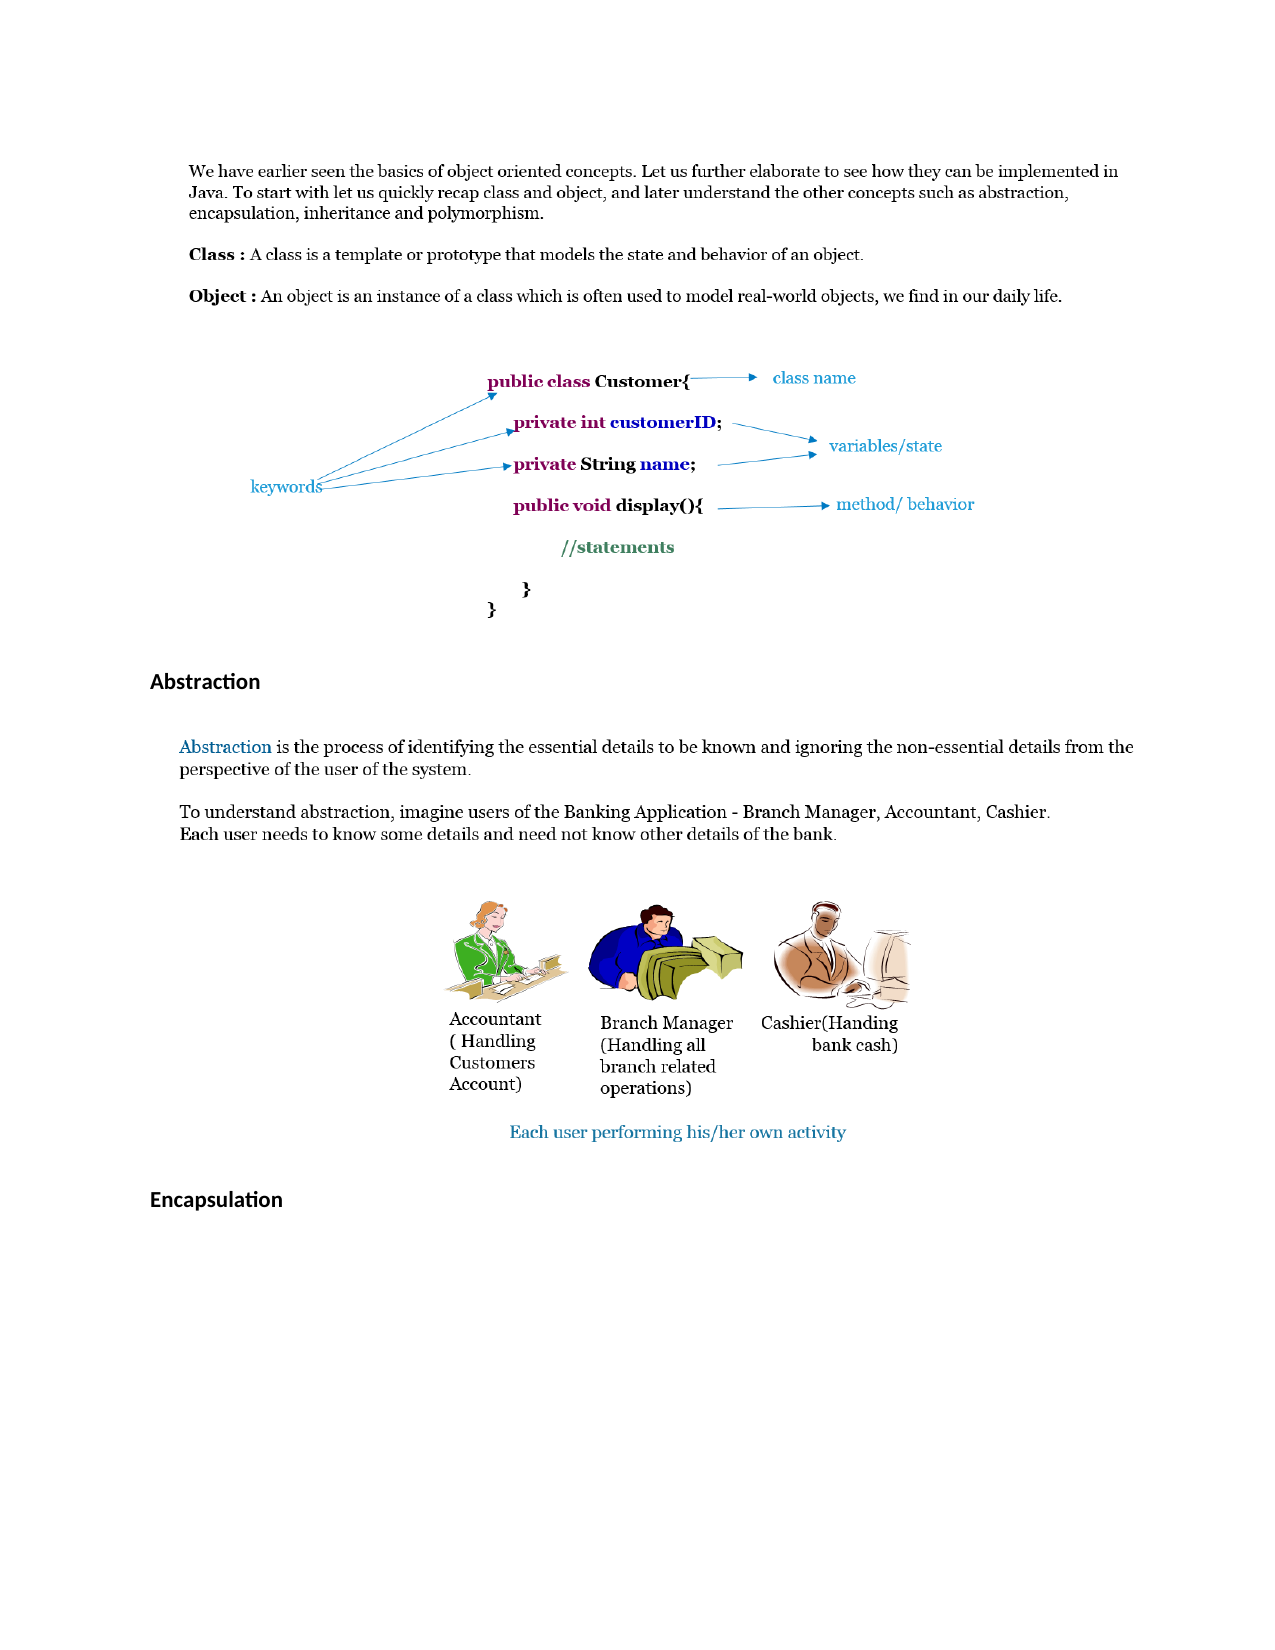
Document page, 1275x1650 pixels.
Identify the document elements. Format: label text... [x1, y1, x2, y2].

picture [150, 150, 1134, 648]
picture [150, 713, 1167, 1167]
text Abstraction [150, 667, 1125, 695]
text Encapsulation [150, 1185, 1125, 1213]
